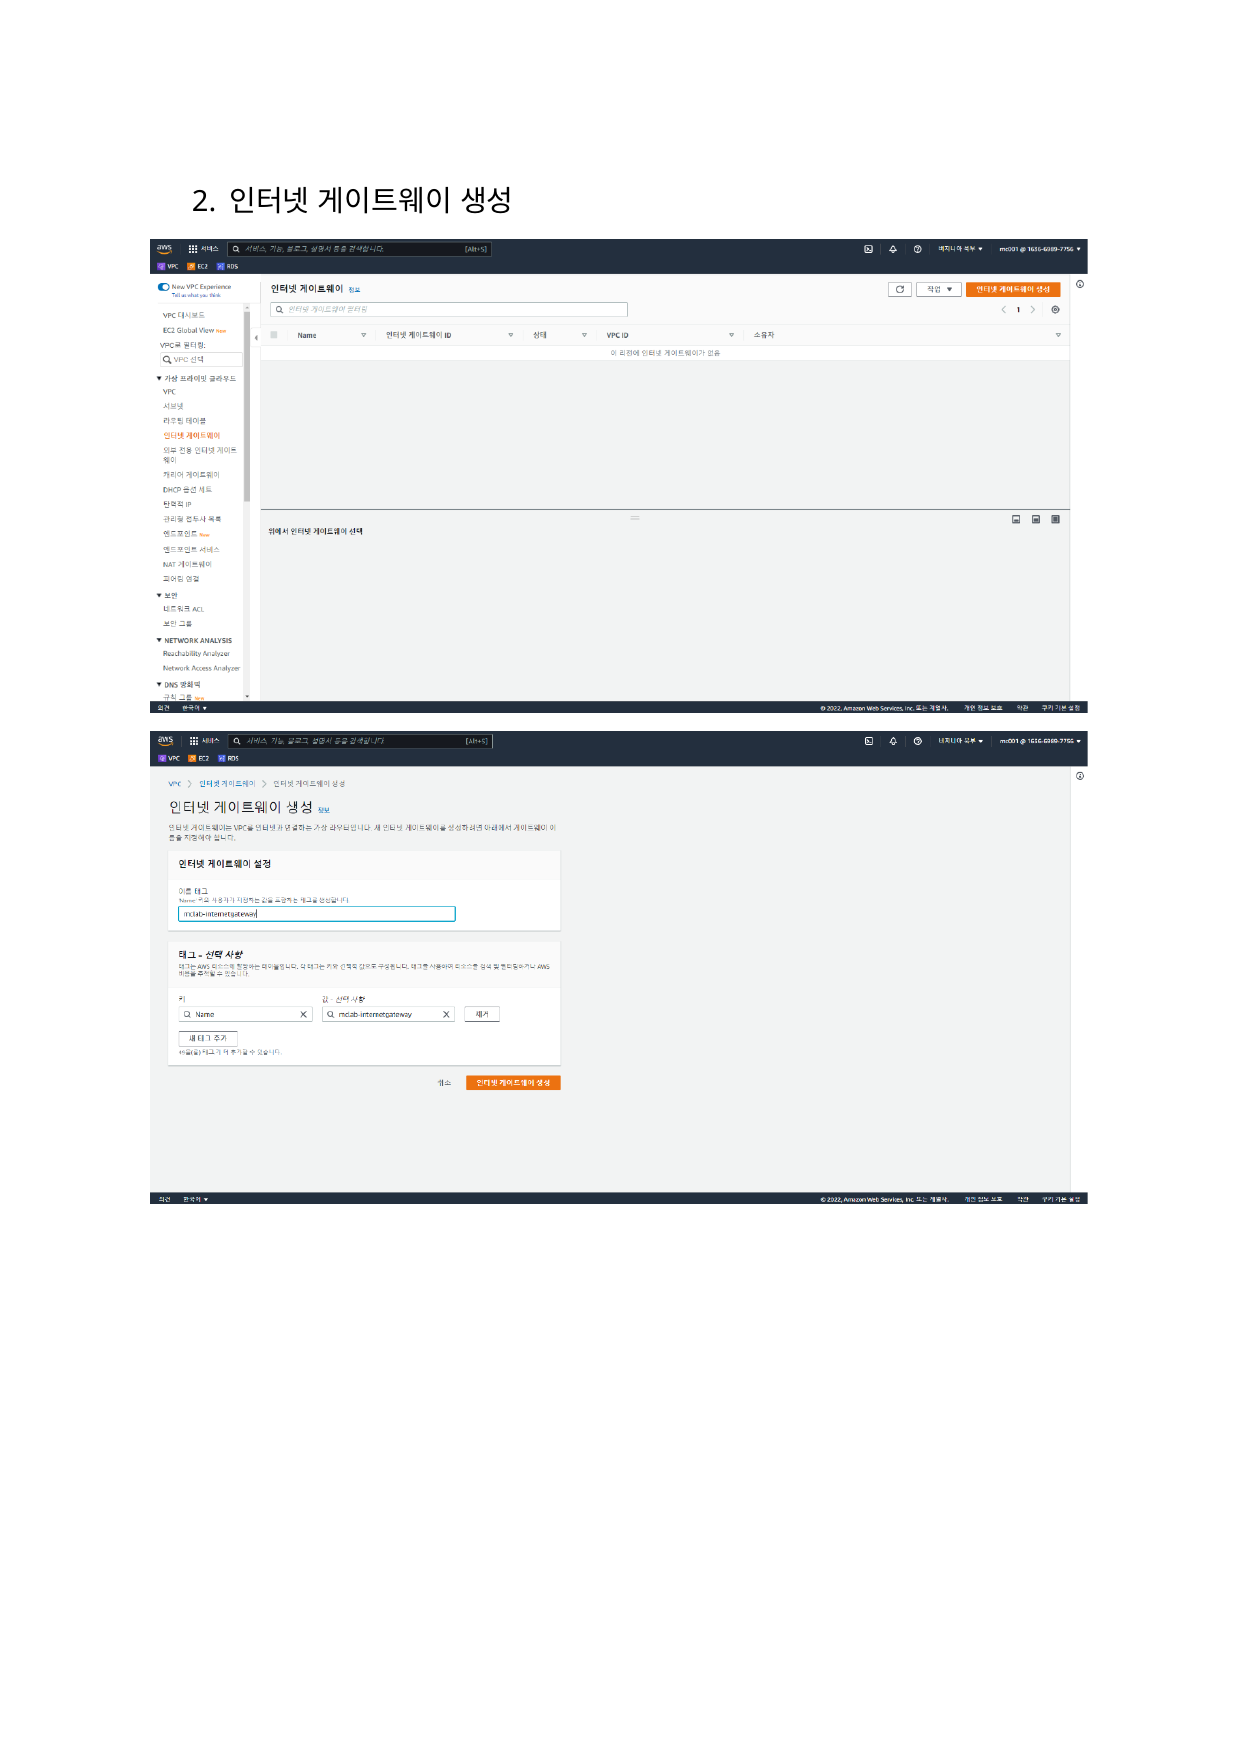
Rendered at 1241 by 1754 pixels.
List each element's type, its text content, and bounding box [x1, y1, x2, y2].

picture [150, 731, 1088, 1204]
picture [150, 239, 1088, 713]
subtitle 인터넷 게이트웨이 생성 [192, 177, 1090, 219]
